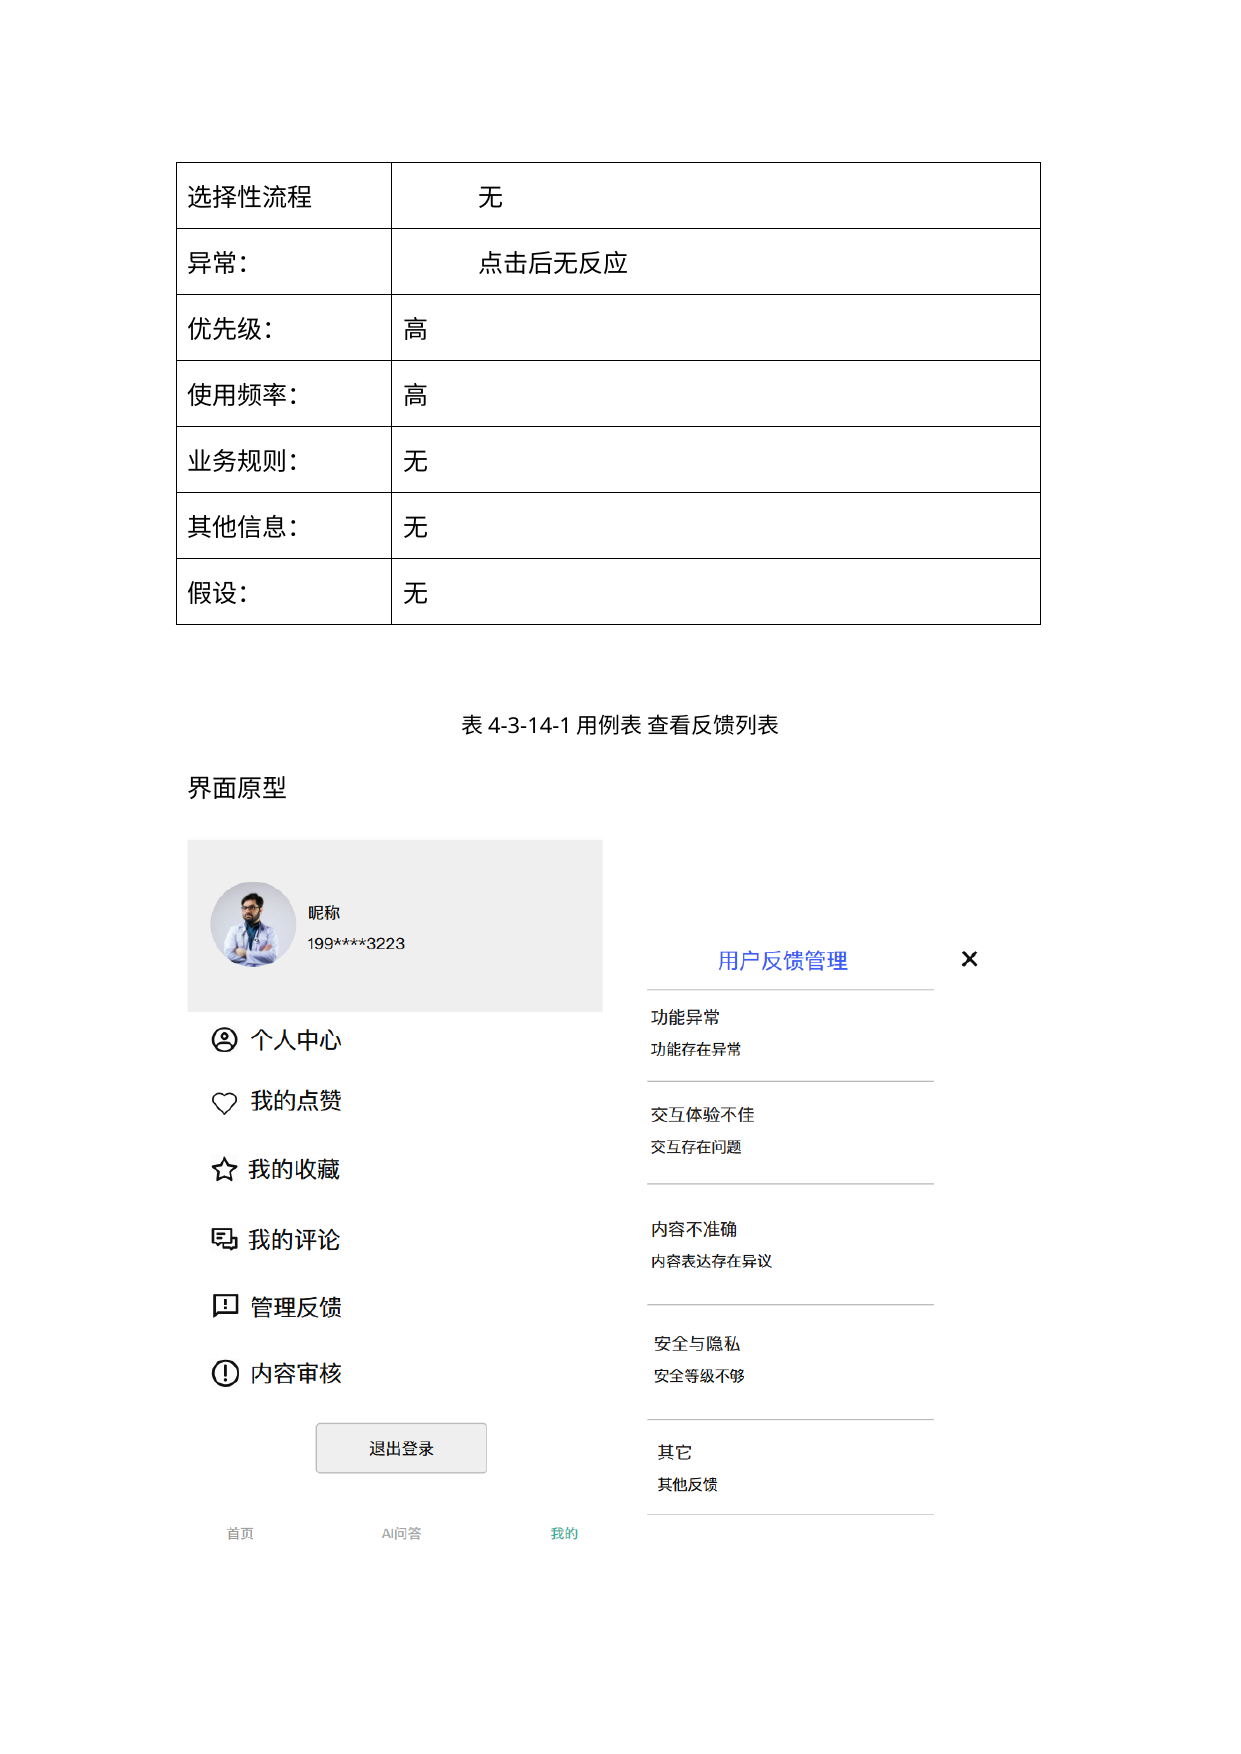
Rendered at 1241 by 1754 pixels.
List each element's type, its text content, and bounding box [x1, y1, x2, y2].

table_cell 使用频率： [177, 361, 391, 426]
table_cell 异常： [177, 229, 391, 294]
picture [187, 838, 989, 1552]
table_cell 无 [392, 163, 1040, 228]
table_cell 优先级： [177, 295, 391, 360]
table_cell 无 [392, 493, 1040, 558]
table_cell 假设： [177, 559, 391, 624]
table_cell 其他信息： [177, 493, 391, 558]
table_cell 高 [392, 361, 1040, 426]
table_cell 高 [392, 295, 1040, 360]
table_cell 选择性流程 [177, 163, 391, 228]
text 表4-3-14-1用例表 查看反馈列表 [187, 707, 1053, 740]
text 界面原型 [187, 756, 1053, 821]
table_cell 无 [392, 559, 1040, 624]
table_cell 无 [392, 427, 1040, 492]
table_cell 点击后无反应 [392, 229, 1040, 294]
table_cell 业务规则： [177, 427, 391, 492]
